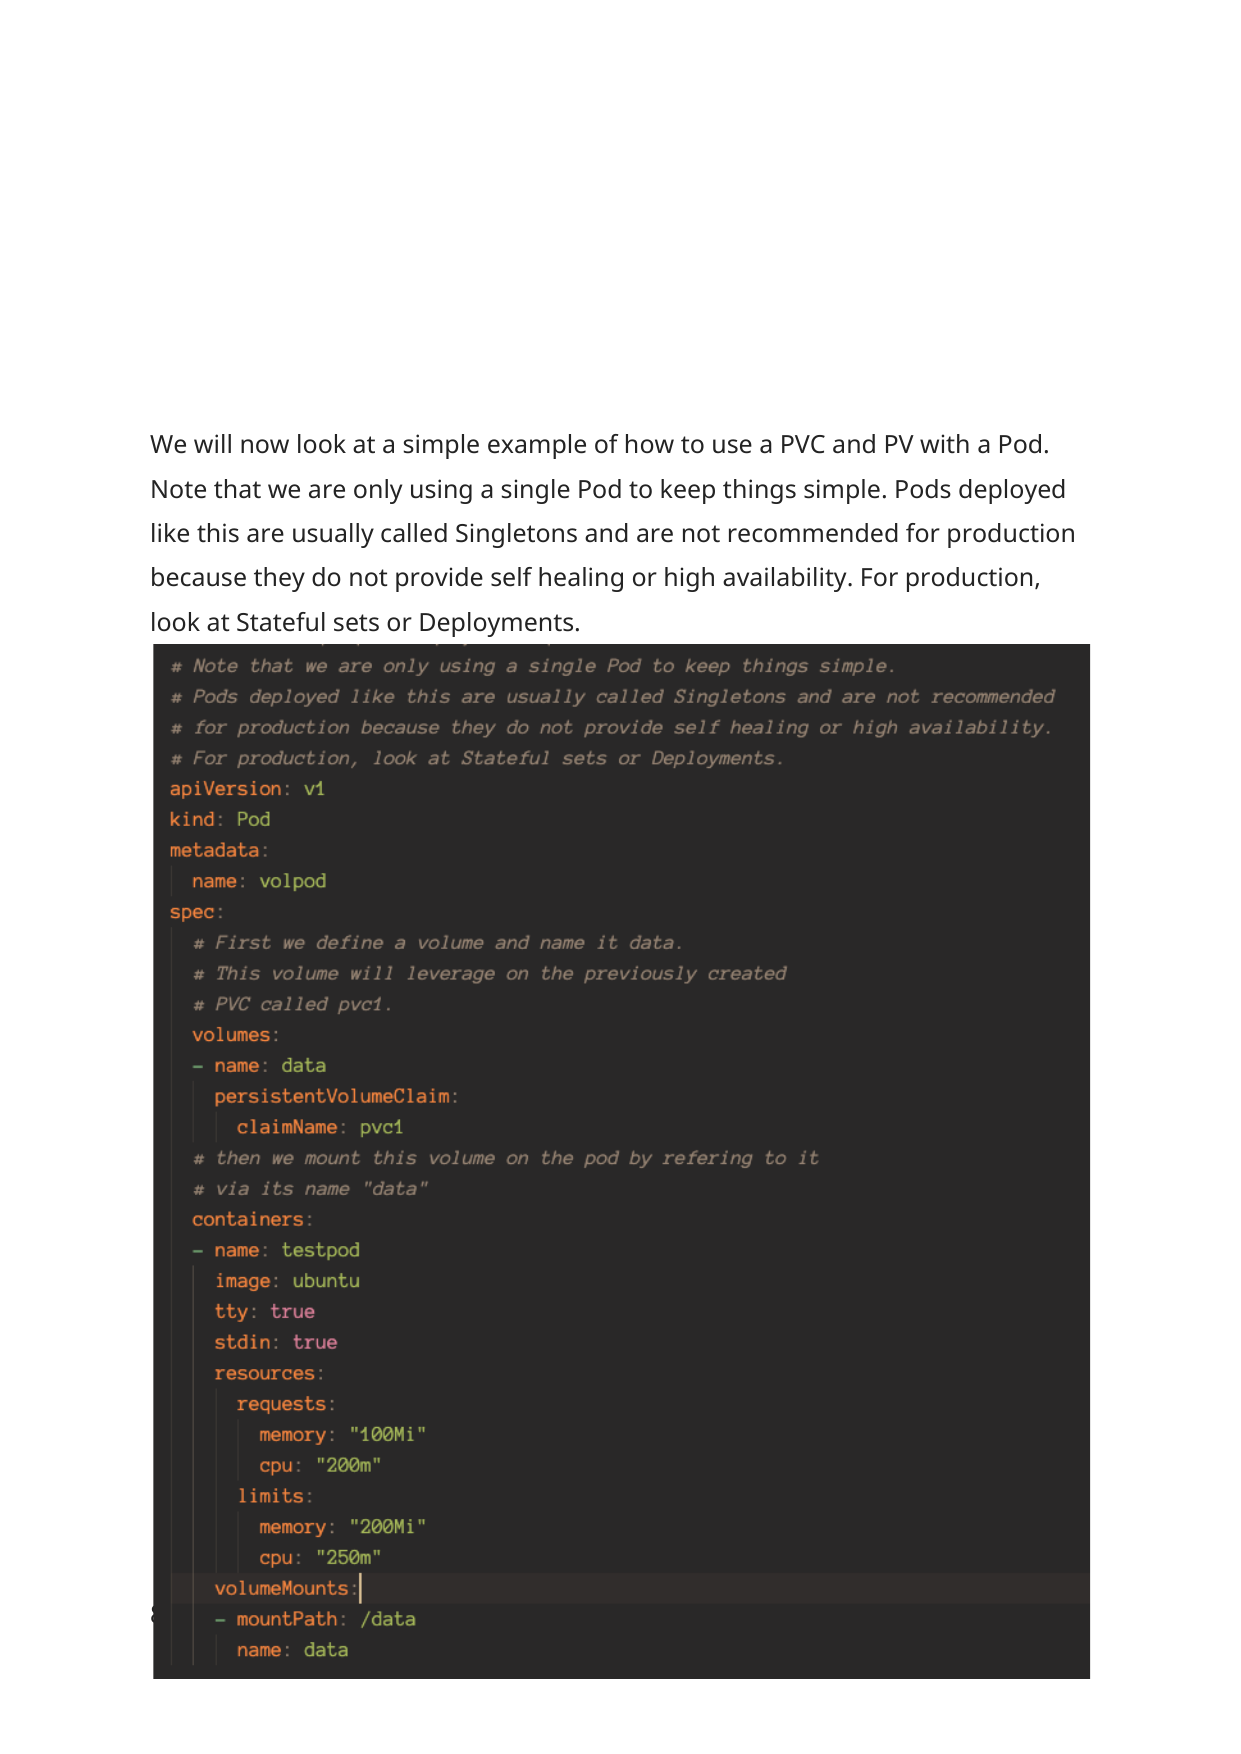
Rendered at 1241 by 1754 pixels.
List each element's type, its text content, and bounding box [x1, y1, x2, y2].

picture [153, 644, 1090, 1680]
text We will now look at a simple example of how to use a PVC and PV with a Pod. Note that we are only using a single Pod to keep things simple. Pods deployed like this are usually called Singletons and are not recommended for production because they do not provide self healing or high availability. For production, look at Stateful sets or Deployments. [150, 427, 1090, 638]
